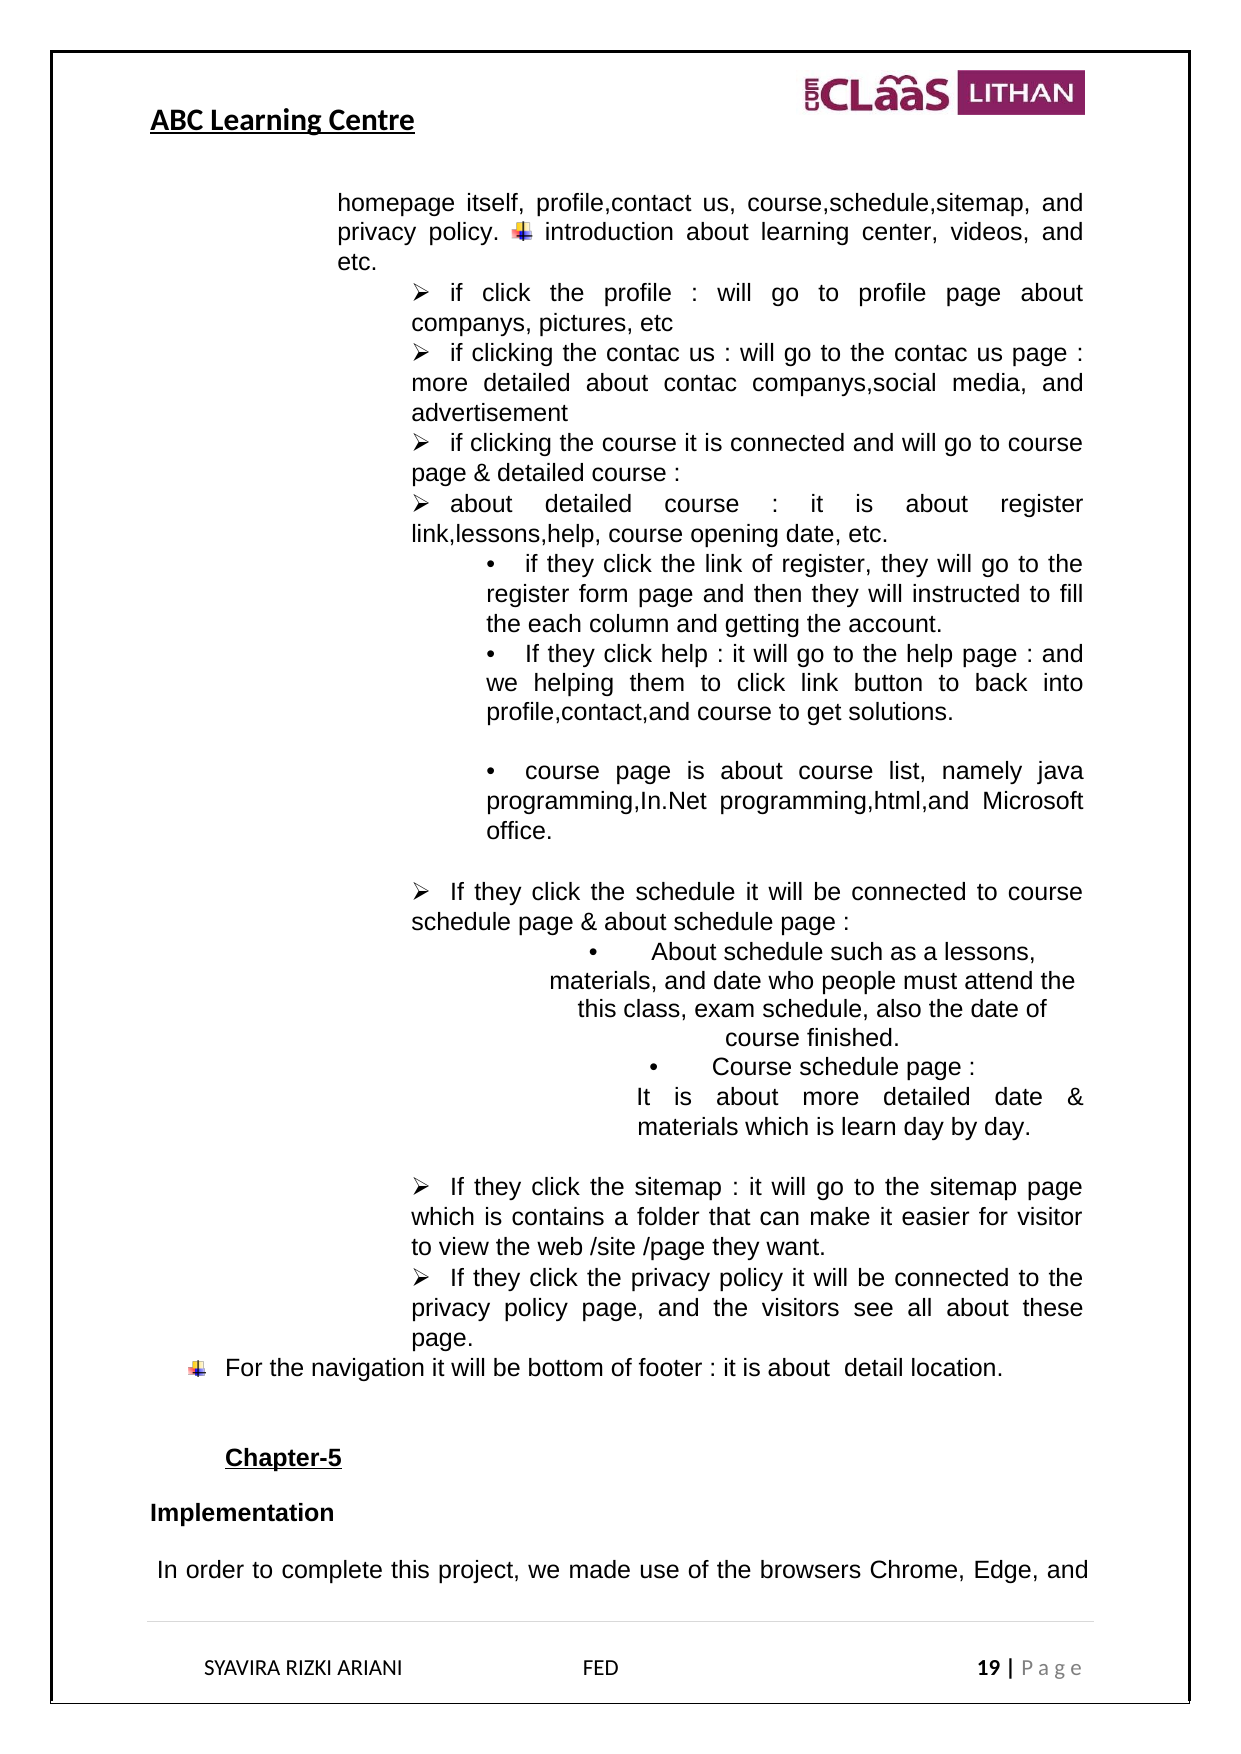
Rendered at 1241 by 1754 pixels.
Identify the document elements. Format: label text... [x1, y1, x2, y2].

list If they click the privacy policy it will be connected to the privacy policy page, and the visitors see all about these page. [411, 1263, 1084, 1351]
picture [150, 70, 1095, 132]
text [150, 1556, 1090, 1584]
list Chapter-5 [225, 1443, 1084, 1471]
list if clicking the contac us : will go to the contac us page : more detailed about contac companys,social media, and advertisement [411, 338, 1084, 427]
picture [188, 1359, 206, 1377]
text It is about more detailed date & materials which is learn day by day. [636, 1082, 1084, 1141]
list If they click the schedule it will be connected to course schedule page & about schedule page : [411, 876, 1084, 935]
list If they click the sitemap : it will go to the sitemap page which is contains a folder that can make it easier for visitor to view the web /site /page they want. [411, 1172, 1084, 1261]
list about detailed course : it is about register link,lessons,help, course opening date, etc. [411, 489, 1084, 548]
list If they click help : it will go to the help page : and we helping them to click link button to back into profile,contact,and course to get solutions. [486, 639, 1084, 726]
picture [511, 220, 533, 241]
text Implementation [150, 1498, 1090, 1527]
list Course schedule page : [537, 1052, 1087, 1081]
list if they click the link of register, they will go to the register form page and then they will instructed to fill the each column and getting the account. [486, 549, 1084, 638]
list if click the profile : will go to profile page about companys, pictures, etc [411, 278, 1084, 336]
list About schedule such as a lessons, materials, and date who people must attend the this class, exam schedule, also the date of course finished. [537, 937, 1087, 1052]
list if clicking the course it is connected and will go to course page & detailed course : [411, 428, 1084, 487]
list course page is about course list, namely java programming,In.Net programming,html,and Microsoft office. [486, 756, 1084, 844]
picture [157, 114, 162, 122]
list For the navigation it will be bottom of footer : it is about detail location. [187, 1353, 1084, 1382]
